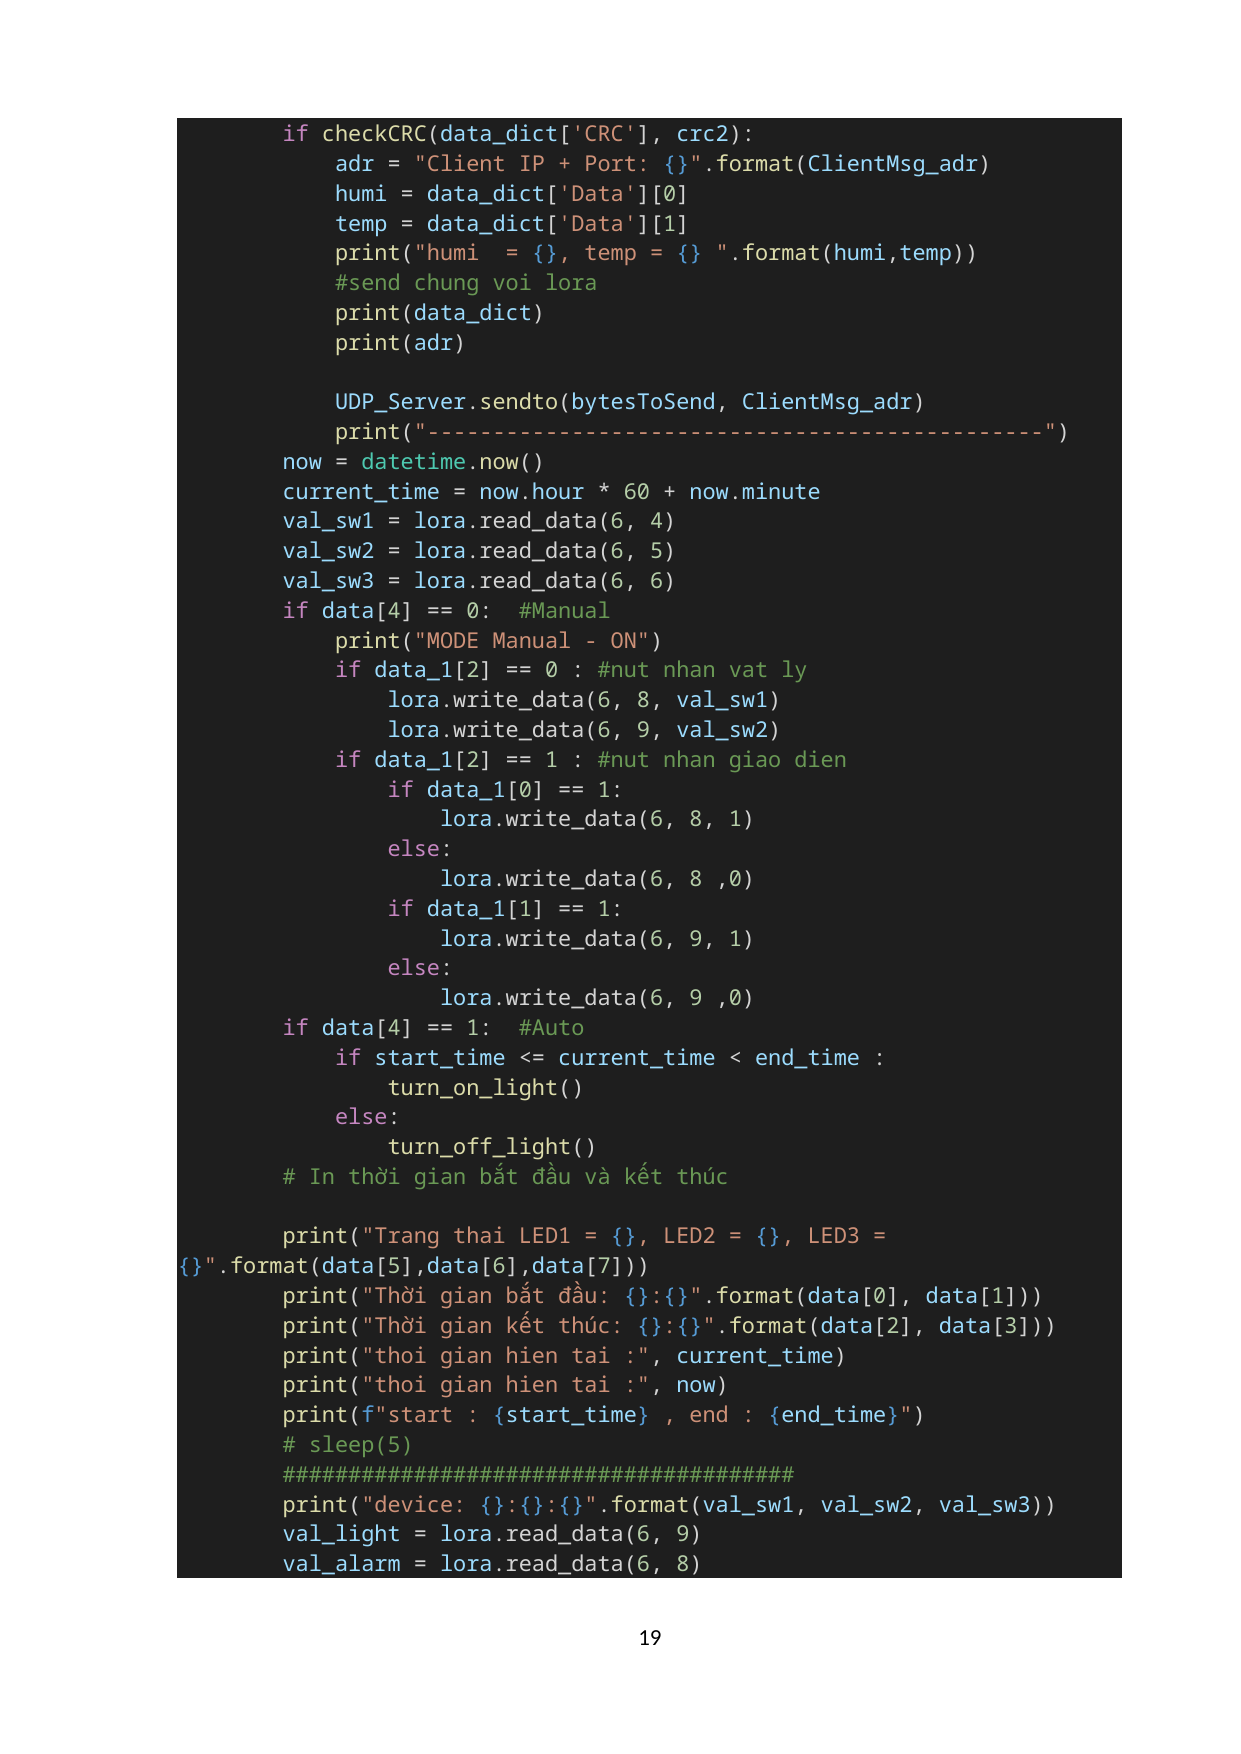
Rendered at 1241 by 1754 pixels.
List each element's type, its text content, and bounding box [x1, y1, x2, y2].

text val_light = lora.read_data(6, 9) [177, 1518, 1122, 1548]
text lora.write_data(6, 8 ,0) [177, 863, 1122, 893]
text print("Thời gian bắt đầu: {}:{}".format(data[0], data[1])) [177, 1280, 1122, 1310]
text print("thoi gian hien tai :", now) [177, 1369, 1122, 1399]
text UDP_Server.sendto(bytesToSend, ClientMsg_adr) [177, 386, 1122, 416]
text print("Thời gian kết thúc: {}:{}".format(data[2], data[3])) [177, 1310, 1122, 1339]
text print("-----------------------------------------------") [177, 416, 1122, 446]
text turn_on_light() [177, 1071, 1122, 1101]
text print(adr) [177, 327, 1122, 356]
text val_sw2 = lora.read_data(6, 5) [177, 535, 1122, 565]
text # sleep(5) [177, 1429, 1122, 1459]
text lora.write_data(6, 9 ,0) [177, 982, 1122, 1012]
text # In thời gian bắt đầu và kết thúc [177, 1161, 1122, 1191]
text lora.write_data(6, 8, val_sw1) [177, 684, 1122, 714]
text if data_1[0] == 1: [177, 773, 1122, 803]
text ####################################### [177, 1459, 1122, 1488]
text val_alarm = lora.read_data(6, 8) [177, 1548, 1122, 1578]
text humi = data_dict['Data'][0] [177, 178, 1122, 207]
text if data_1[2] == 0 : #nut nhan vat ly [177, 654, 1122, 684]
text lora.write_data(6, 9, 1) [177, 922, 1122, 952]
text print(data_dict) [177, 297, 1122, 327]
text if start_time <= current_time < end_time : [177, 1042, 1122, 1071]
text temp = data_dict['Data'][1] [177, 207, 1122, 237]
text print("humi = {}, temp = {} ".format(humi,temp)) [177, 237, 1122, 267]
text else: [177, 833, 1122, 863]
text val_sw1 = lora.read_data(6, 4) [177, 505, 1122, 535]
text lora.write_data(6, 8, 1) [177, 803, 1122, 833]
text lora.write_data(6, 9, val_sw2) [177, 714, 1122, 744]
text if data_1[2] == 1 : #nut nhan giao dien [177, 744, 1122, 773]
text print("MODE Manual - ON") [177, 624, 1122, 654]
text if data_1[1] == 1: [177, 893, 1122, 922]
text #send chung voi lora [177, 267, 1122, 297]
text current_time = now.hour * 60 + now.minute [177, 476, 1122, 505]
text val_sw3 = lora.read_data(6, 6) [177, 565, 1122, 595]
text if checkCRC(data_dict['CRC'], crc2): [177, 118, 1122, 148]
text now = datetime.now() [177, 446, 1122, 476]
text print("Trang thai LED1 = {}, LED2 = {}, LED3 = {}".format(data[5],data[6],data[7])) [177, 1220, 1122, 1280]
text if data[4] == 0: #Manual [177, 595, 1122, 624]
text print(f"start : {start_time} , end : {end_time}") [177, 1399, 1122, 1429]
text adr = "Client IP + Port: {}".format(ClientMsg_adr) [177, 148, 1122, 178]
text else: [177, 1101, 1122, 1131]
text else: [177, 952, 1122, 982]
text print("device: {}:{}:{}".format(val_sw1, val_sw2, val_sw3)) [177, 1488, 1122, 1518]
text turn_off_light() [177, 1131, 1122, 1161]
text print("thoi gian hien tai :", current_time) [177, 1339, 1122, 1369]
text if data[4] == 1: #Auto [177, 1012, 1122, 1042]
